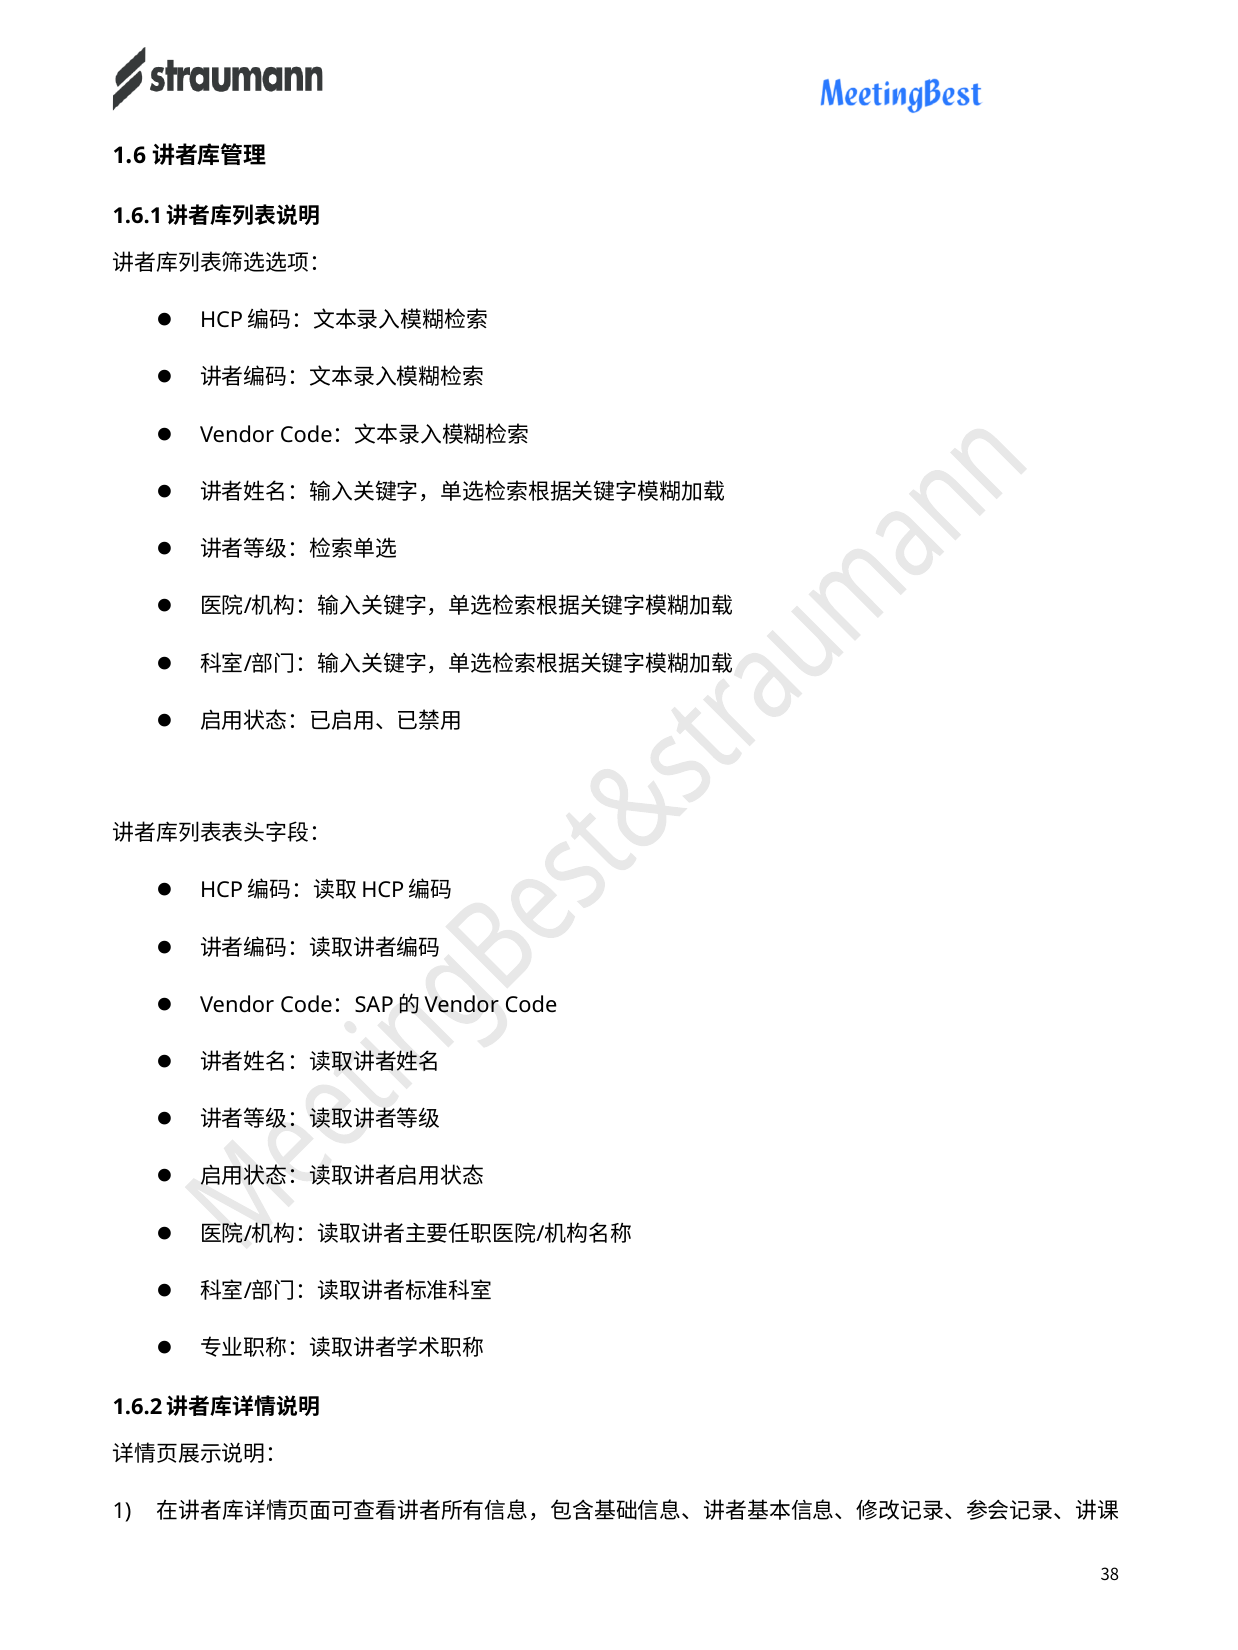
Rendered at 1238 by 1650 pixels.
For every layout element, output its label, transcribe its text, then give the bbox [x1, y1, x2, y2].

picture [812, 70, 989, 114]
list 科室/部门：读取讲者标准科室 [156, 1273, 1119, 1304]
list 医院/机构：读取讲者主要任职医院/机构名称 [156, 1216, 1119, 1247]
subtitle 1.6.1讲者库列表说明 [104, 196, 1127, 232]
list 科室/部门：输入关键字，单选检索根据关键字模糊加载 [156, 646, 1119, 677]
list 启用状态：读取讲者启用状态 [156, 1158, 1119, 1190]
text 讲者库列表筛选选项： [112, 245, 1119, 277]
list 讲者姓名：读取讲者姓名 [156, 1044, 1119, 1076]
list 医院/机构：输入关键字，单选检索根据关键字模糊加载 [156, 588, 1119, 620]
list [112, 1493, 1119, 1525]
list 讲者编码：文本录入模糊检索 [156, 359, 1119, 391]
subtitle 1.6.2讲者库详情说明 [104, 1387, 1127, 1423]
list 讲者编码：读取讲者编码 [156, 929, 1119, 961]
picture [112, 45, 323, 114]
list HCP编码：文本录入模糊检索 [156, 302, 1119, 334]
text 讲者库列表表头字段： [112, 815, 1119, 847]
list Vendor Code：文本录入模糊检索 [156, 417, 1119, 448]
list HCP编码：读取HCP编码 [156, 872, 1119, 904]
text 详情页展示说明： [112, 1436, 1119, 1467]
list 启用状态：已启用、已禁用 [156, 703, 1119, 734]
subtitle 1.6 讲者库管理 [112, 137, 1119, 171]
list Vendor Code：SAP的Vendor Code [156, 987, 1119, 1018]
list 讲者等级：读取讲者等级 [156, 1101, 1119, 1133]
list 讲者姓名：输入关键字，单选检索根据关键字模糊加载 [156, 474, 1119, 506]
list 讲者等级：检索单选 [156, 531, 1119, 563]
list 专业职称：读取讲者学术职称 [156, 1330, 1119, 1362]
